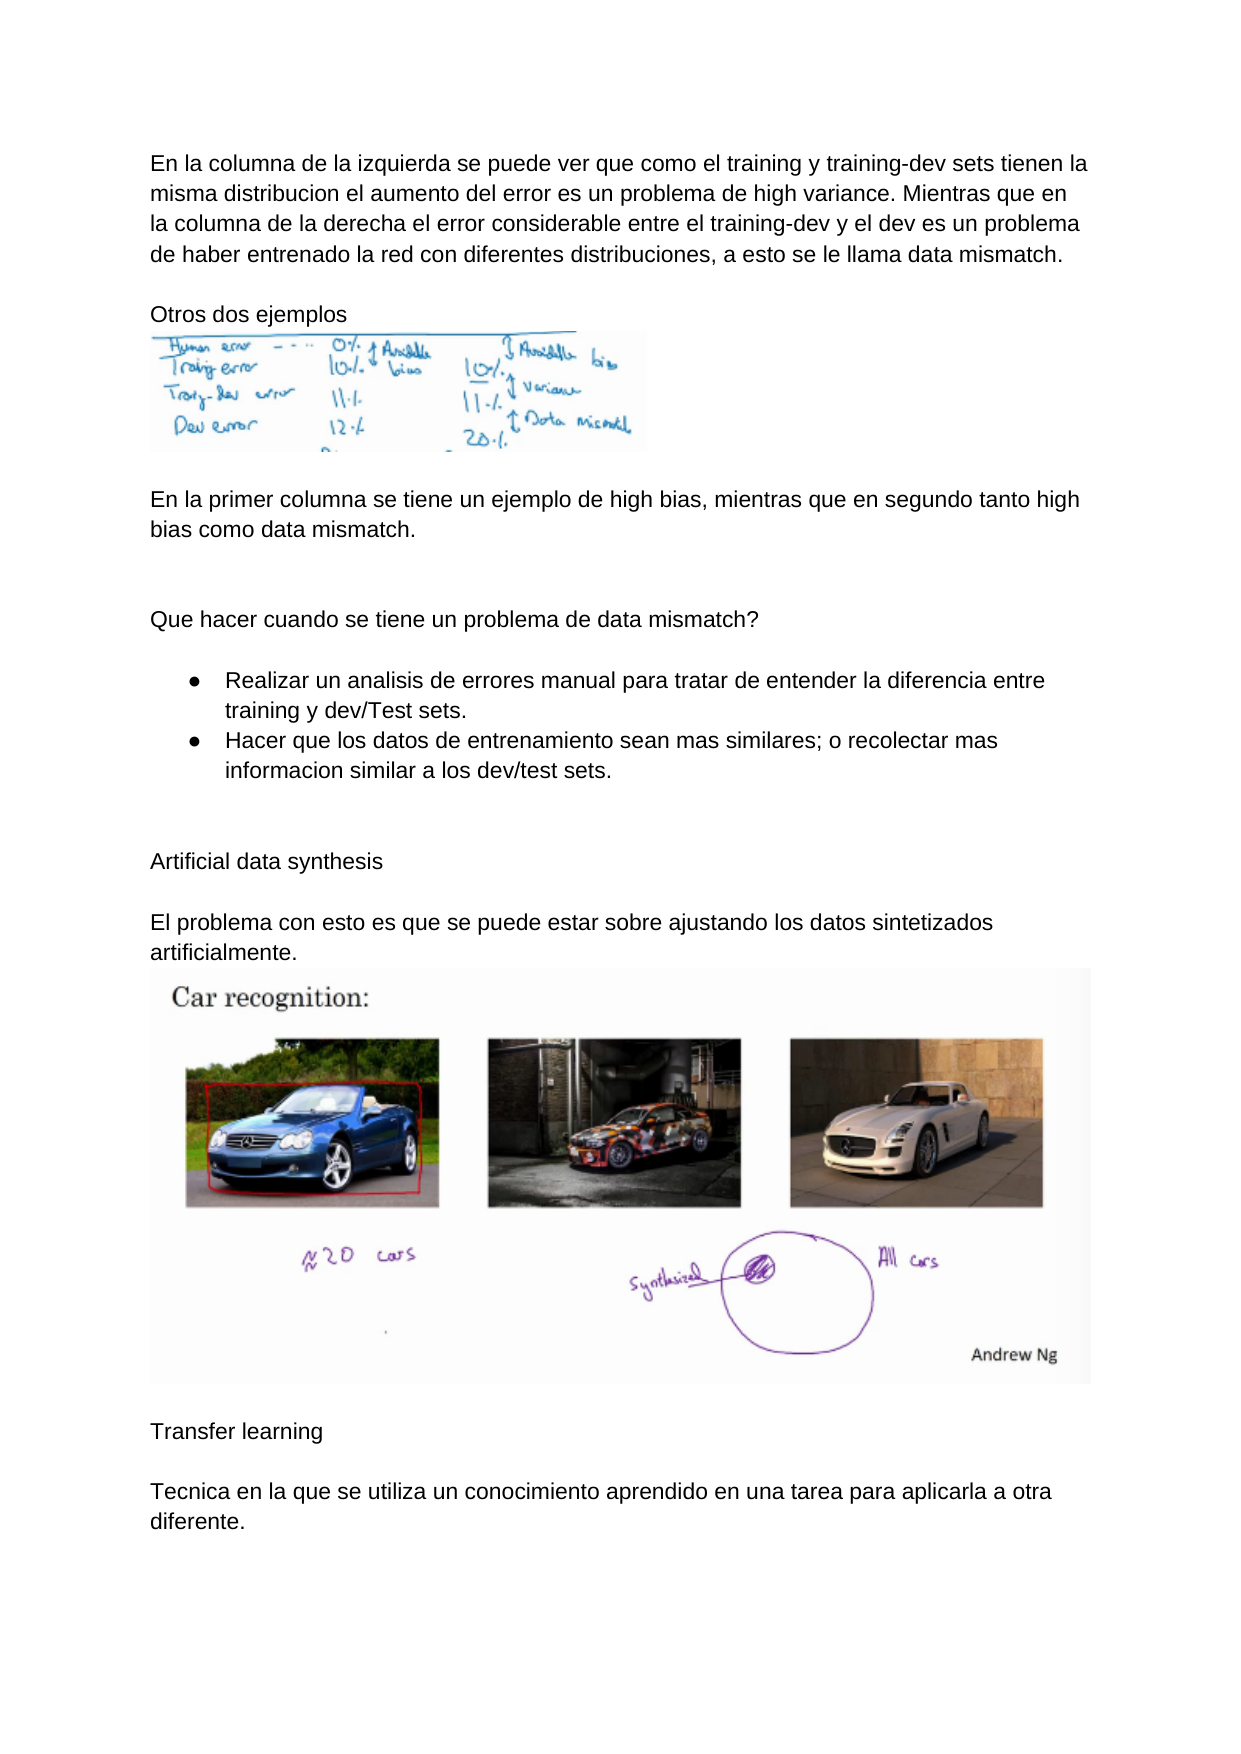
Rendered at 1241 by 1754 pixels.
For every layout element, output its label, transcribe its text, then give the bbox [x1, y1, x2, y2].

text En la primer columna se tiene un ejemplo de high bias, mientras que en segundo tanto high bias como data mismatch. [150, 486, 1090, 542]
text Otros dos ejemplos [150, 301, 1090, 327]
list Realizar un analisis de errores manual para tratar de entender la diferencia entre training y dev/Test sets. [187, 667, 1090, 723]
list Hacer que los datos de entrenamiento sean mas similares; o recolectar mas informacion similar a los dev/test sets. [187, 727, 1090, 784]
text Artificial data synthesis [150, 848, 1090, 874]
text En la columna de la izquierda se puede ver que como el training y training-dev sets tienen la misma distribucion el aumento del error es un problema de high variance. Mientras que en la columna de la derecha el error considerable entre el training-dev y el dev es un problema de haber entrenado la red con diferentes distribuciones, a esto se le llama data mismatch. [150, 150, 1090, 267]
picture [150, 968, 1091, 1384]
text Transfer learning [150, 1418, 1090, 1444]
picture [150, 331, 647, 452]
text El problema con esto es que se puede estar sobre ajustando los datos sintetizados artificialmente. [150, 908, 1090, 965]
text Que hacer cuando se tiene un problema de data mismatch? [150, 606, 1090, 633]
text Tecnica en la que se utiliza un conocimiento aprendido en una tarea para aplicarla a otra diferente. [150, 1478, 1090, 1534]
